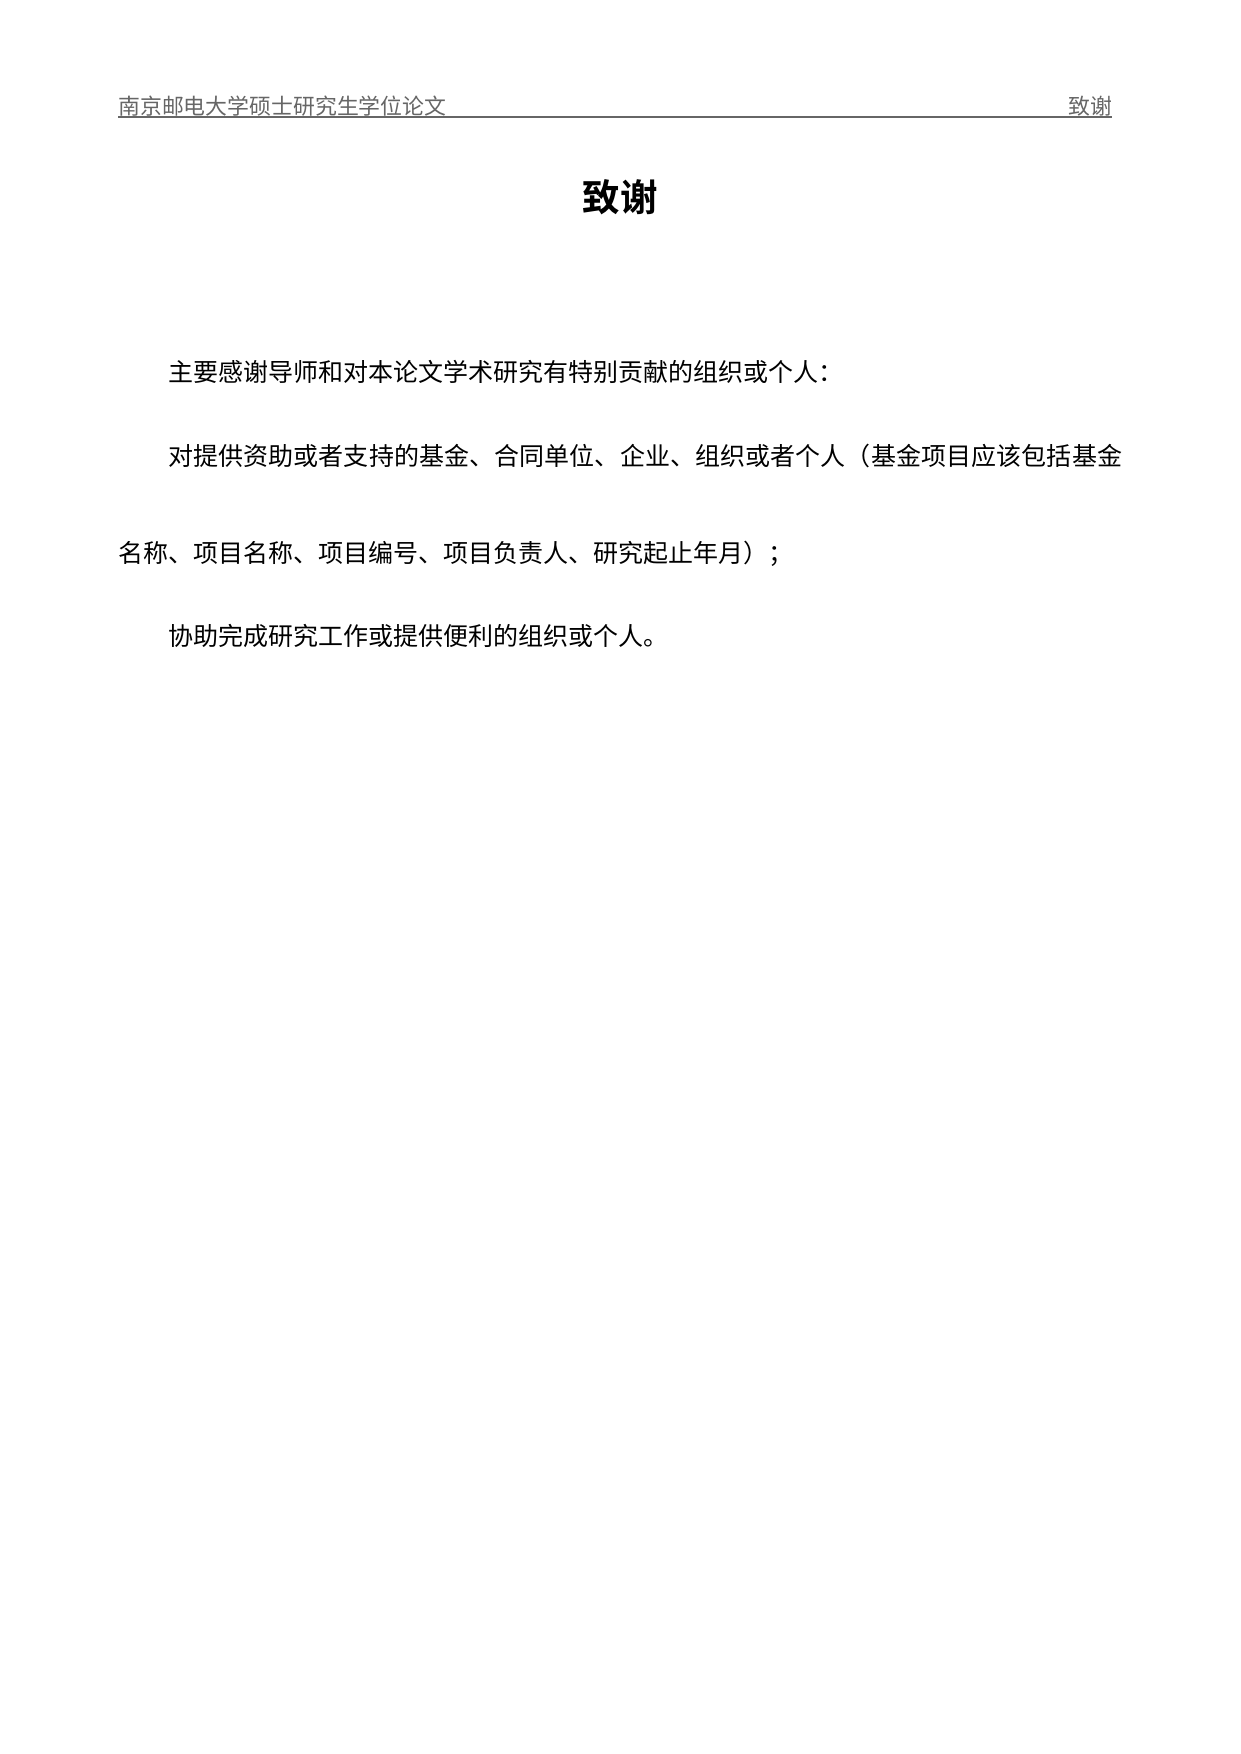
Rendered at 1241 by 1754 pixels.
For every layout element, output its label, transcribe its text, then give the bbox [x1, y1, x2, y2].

text 对提供资助或者支持的基金、合同单位、企业、组织或者个人（基金项目应该包括基金名称、项目名称、项目编号、项目负责人、研究起止年月）； [118, 422, 1122, 584]
text 主要感谢导师和对本论文学术研究有特别贡献的组织或个人： [118, 338, 1122, 403]
subtitle 致谢 [118, 163, 1122, 228]
text 协助完成研究工作或提供便利的组织或个人。 [118, 602, 1122, 667]
